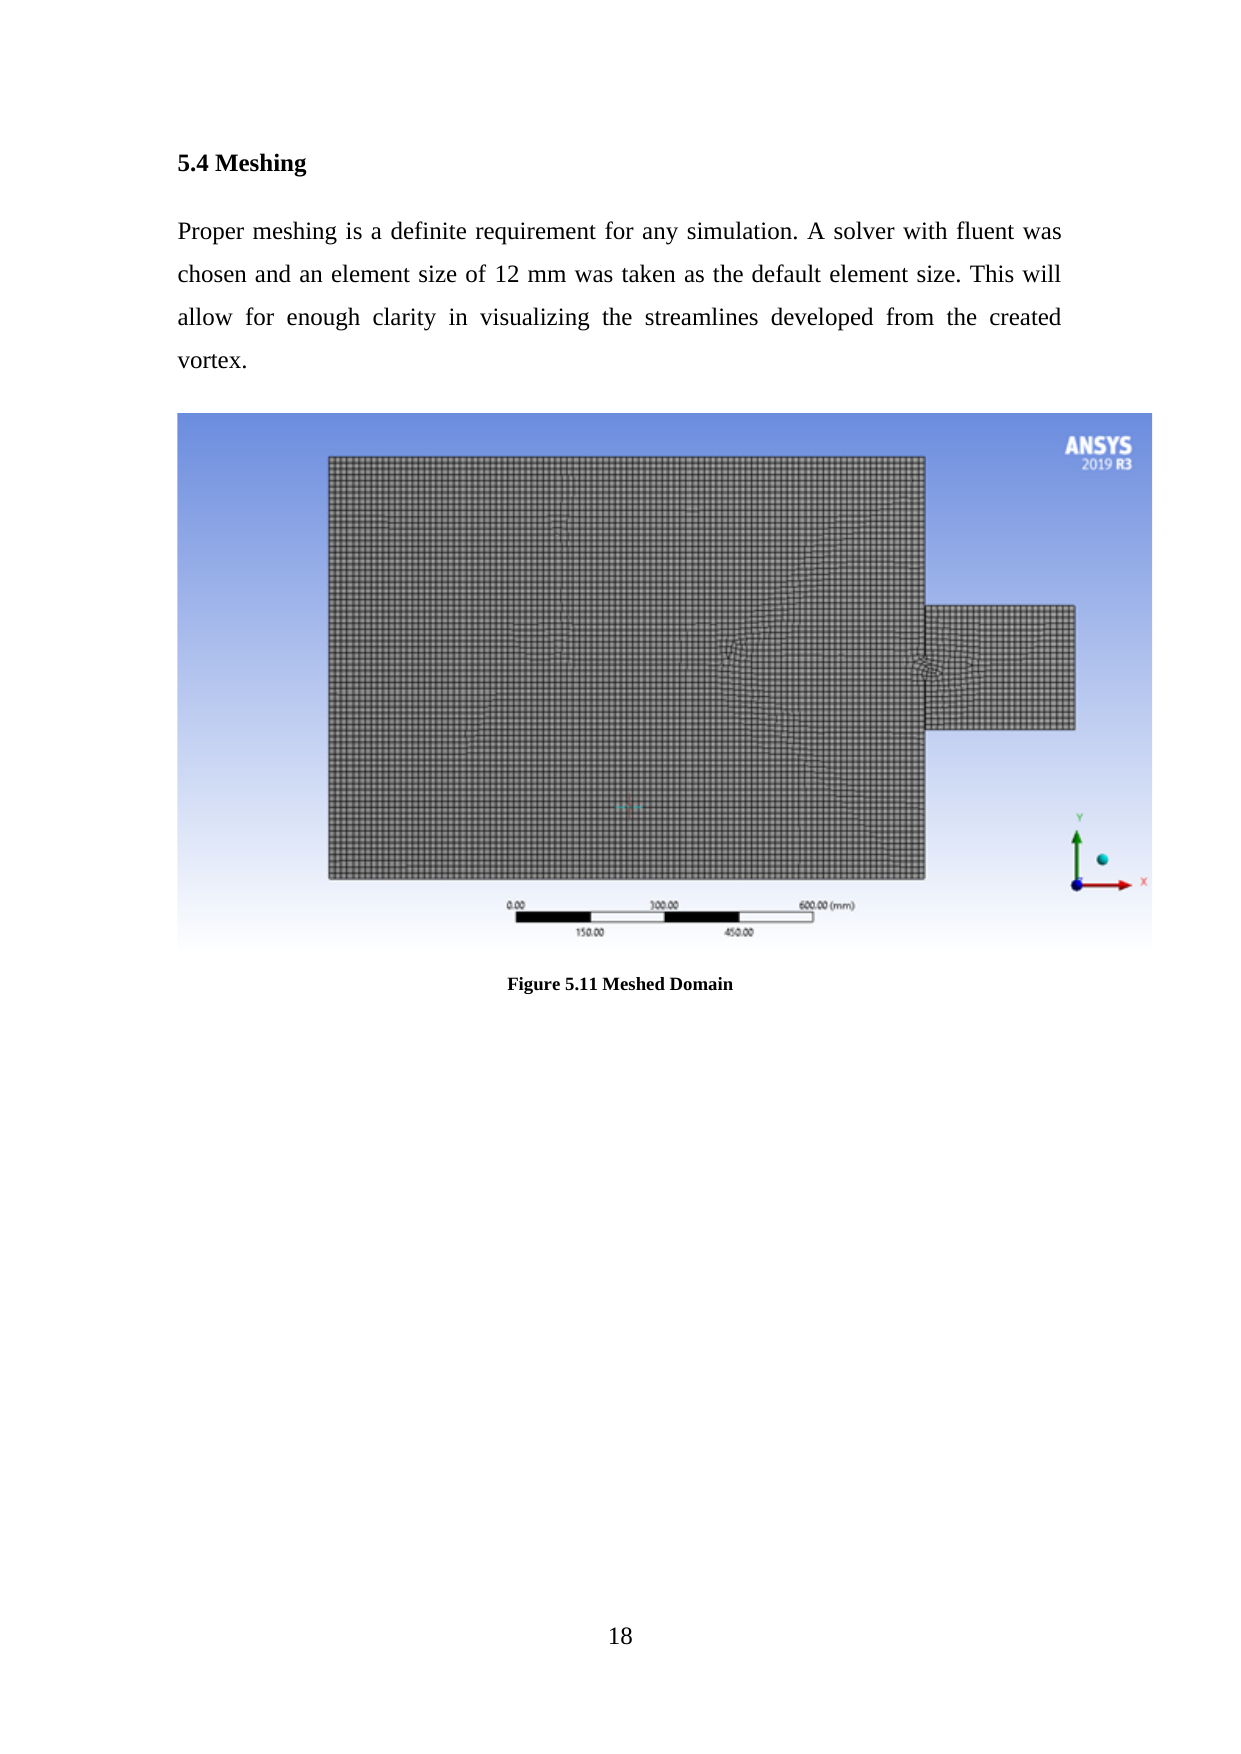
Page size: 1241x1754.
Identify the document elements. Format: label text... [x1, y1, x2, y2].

subtitle Meshing [177, 148, 1063, 176]
picture [177, 413, 1153, 954]
text Proper meshing is a definite requirement for any simulation. A solver with fluent was chosen and an element size of 12 mm was taken as the default element size. This will allow for enough clarity in visualizing the streamlines developed from the created vortex. [177, 216, 1063, 374]
